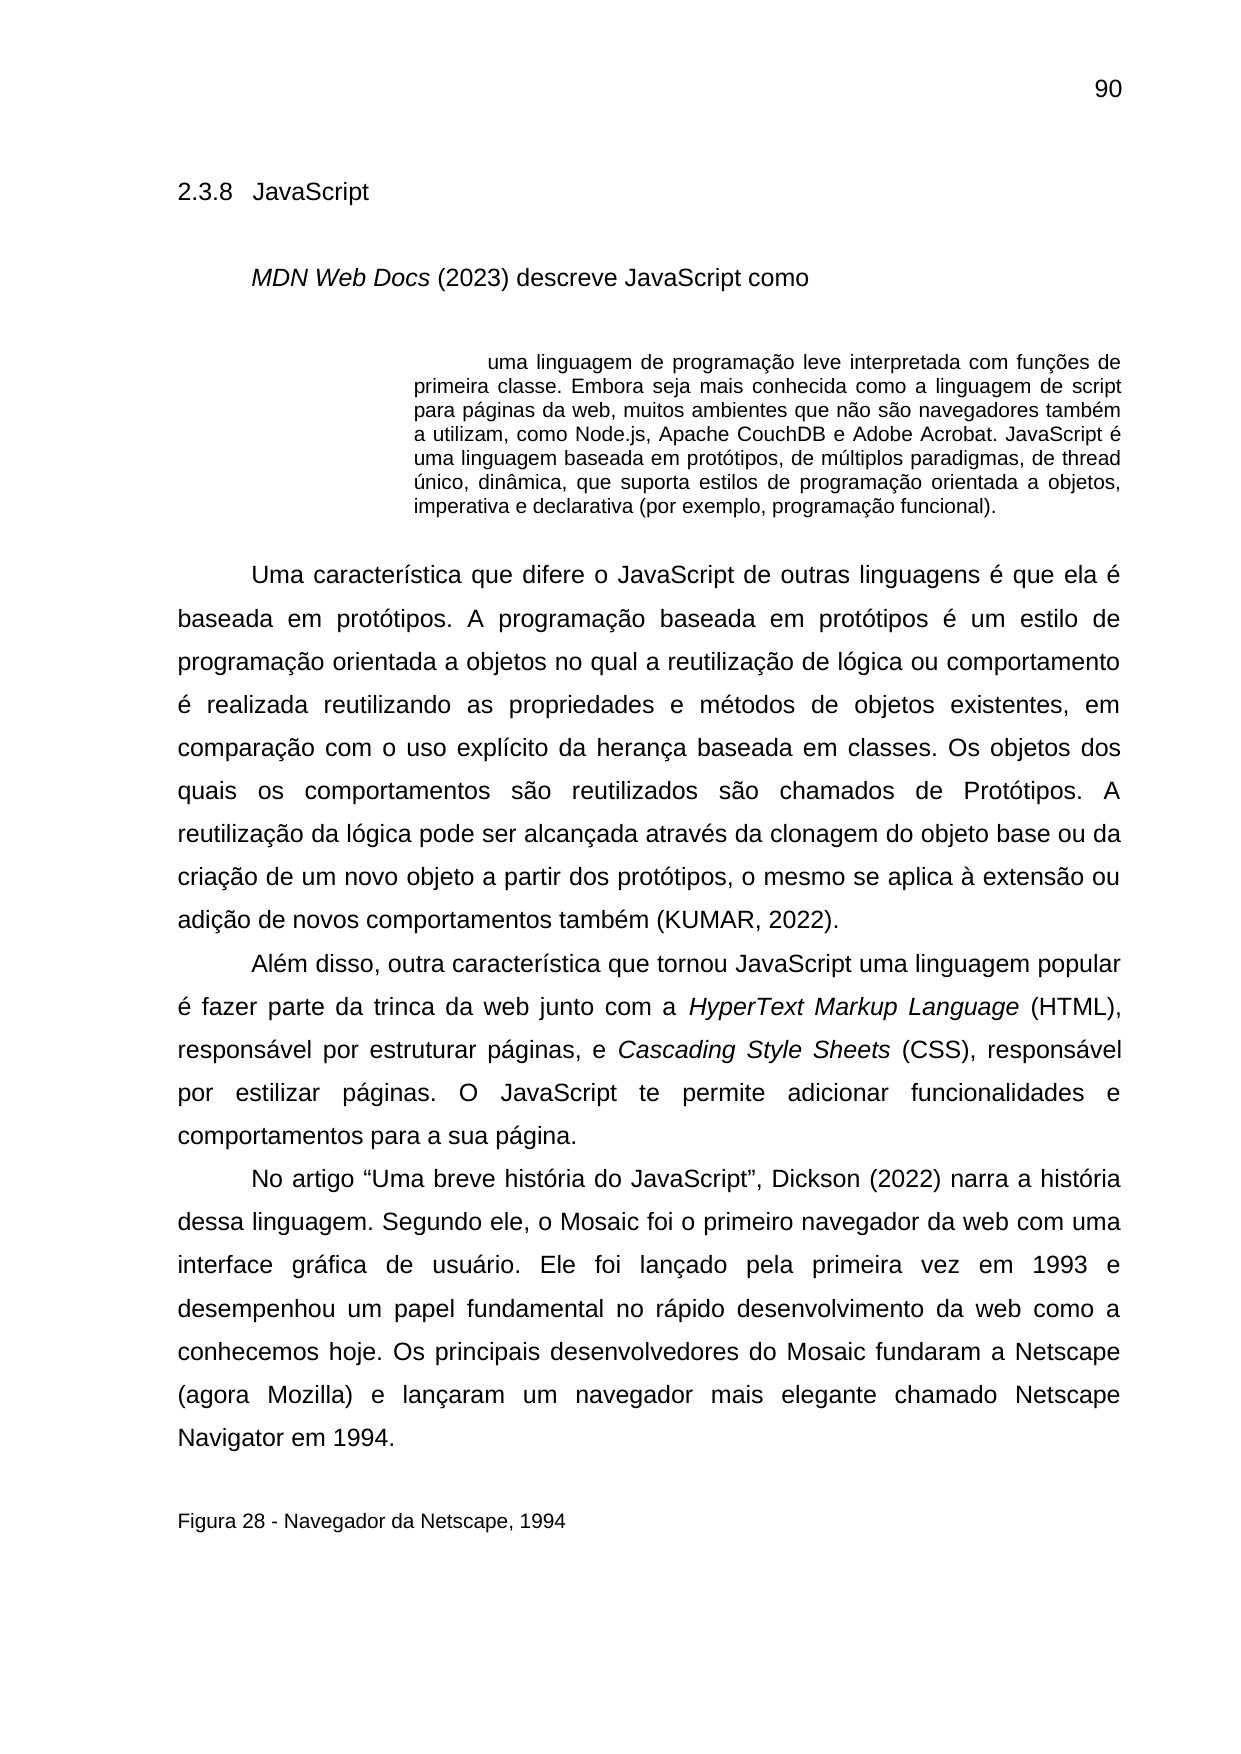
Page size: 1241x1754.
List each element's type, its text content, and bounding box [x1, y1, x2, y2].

subtitle JavaScript [177, 177, 1122, 206]
text No artigo “Uma breve história do JavaScript”, Dickson (2022) narra a história dessa linguagem. Segundo ele, o Mosaic foi o primeiro navegador da web com uma interface gráfica de usuário. Ele foi lançado pela primeira vez em 1993 e desempenhou um papel fundamental no rápido desenvolvimento da web como a conhecemos hoje. Os principais desenvolvedores do Mosaic fundaram a Netscape (agora Mozilla) e lançaram um navegador mais elegante chamado Netscape Navigator em 1994. [177, 1164, 1122, 1452]
text uma linguagem de programação leve interpretada com funções de primeira classe. Embora seja mais conhecida como a linguagem de script para páginas da web, muitos ambientes que não são navegadores também a utilizam, como Node.js, Apache CouchDB e Adobe Acrobat. JavaScript é uma linguagem baseada em protótipos, de múltiplos paradigmas, de thread único, dinâmica, que suporta estilos de programação orientada a objetos, imperativa e declarativa (por exemplo, programação funcional). [413, 350, 1122, 517]
text Uma característica que difere o JavaScript de outras linguagens é que ela é baseada em protótipos. A programação baseada em protótipos é um estilo de programação orientada a objetos no qual a reutilização de lógica ou comportamento é realizada reutilizando as propriedades e métodos de objetos existentes, em comparação com o uso explícito da herança baseada em classes. Os objetos dos quais os comportamentos são reutilizados são chamados de Protótipos. A reutilização da lógica pode ser alcançada através da clonagem do objeto base ou da criação de um novo objeto a partir dos protótipos, o mesmo se aplica à extensão ou adição de novos comportamentos também (KUMAR, 2022). [177, 561, 1122, 934]
text MDN Web Docs (2023) descreve JavaScript como [177, 263, 1122, 292]
text Além disso, outra característica que tornou JavaScript uma linguagem popular é fazer parte da trinca da web junto com a HyperText Markup Language (HTML), responsável por estruturar páginas, e Cascading Style Sheets (CSS), responsável por estilizar páginas. O JavaScript te permite adicionar funcionalidades e comportamentos para a sua página. [177, 949, 1122, 1150]
